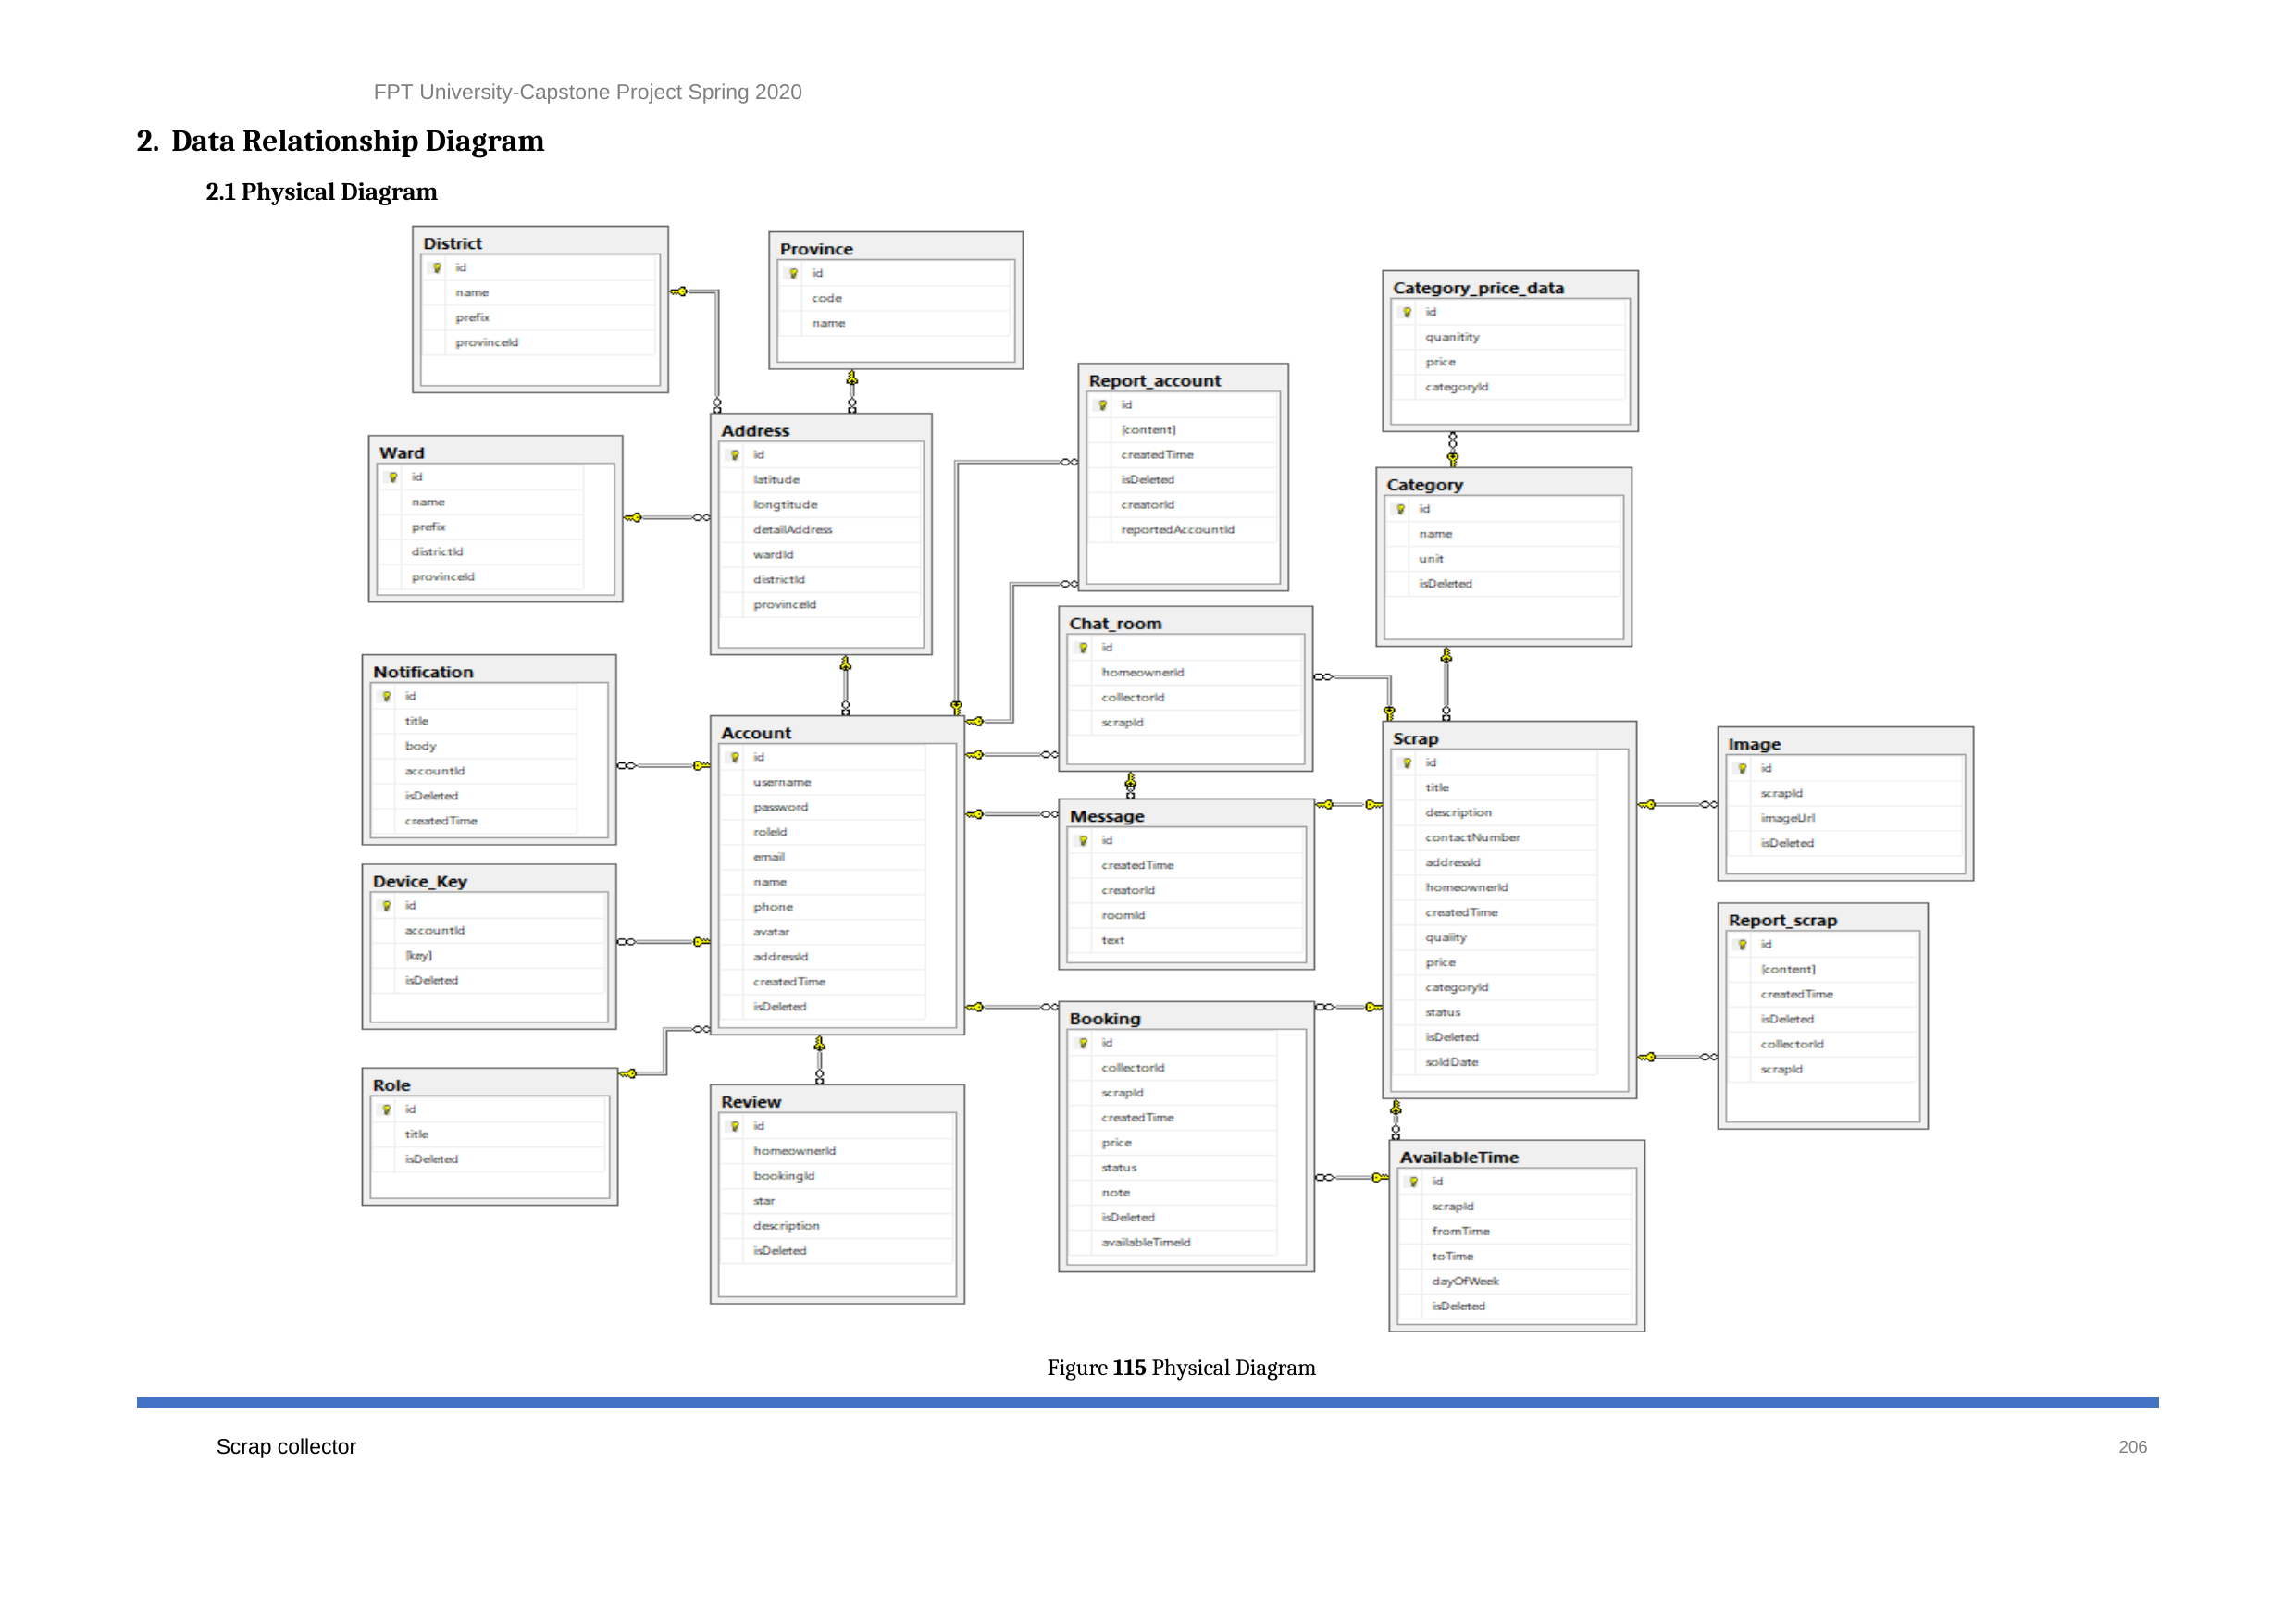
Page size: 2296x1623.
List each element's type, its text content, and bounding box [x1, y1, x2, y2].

picture [315, 223, 1981, 1338]
subtitle Data Relationship Diagram [137, 123, 2159, 159]
text Figure 115 Physical Diagram [137, 1355, 2159, 1381]
subtitle 2.1 Physical Diagram [206, 178, 2159, 206]
